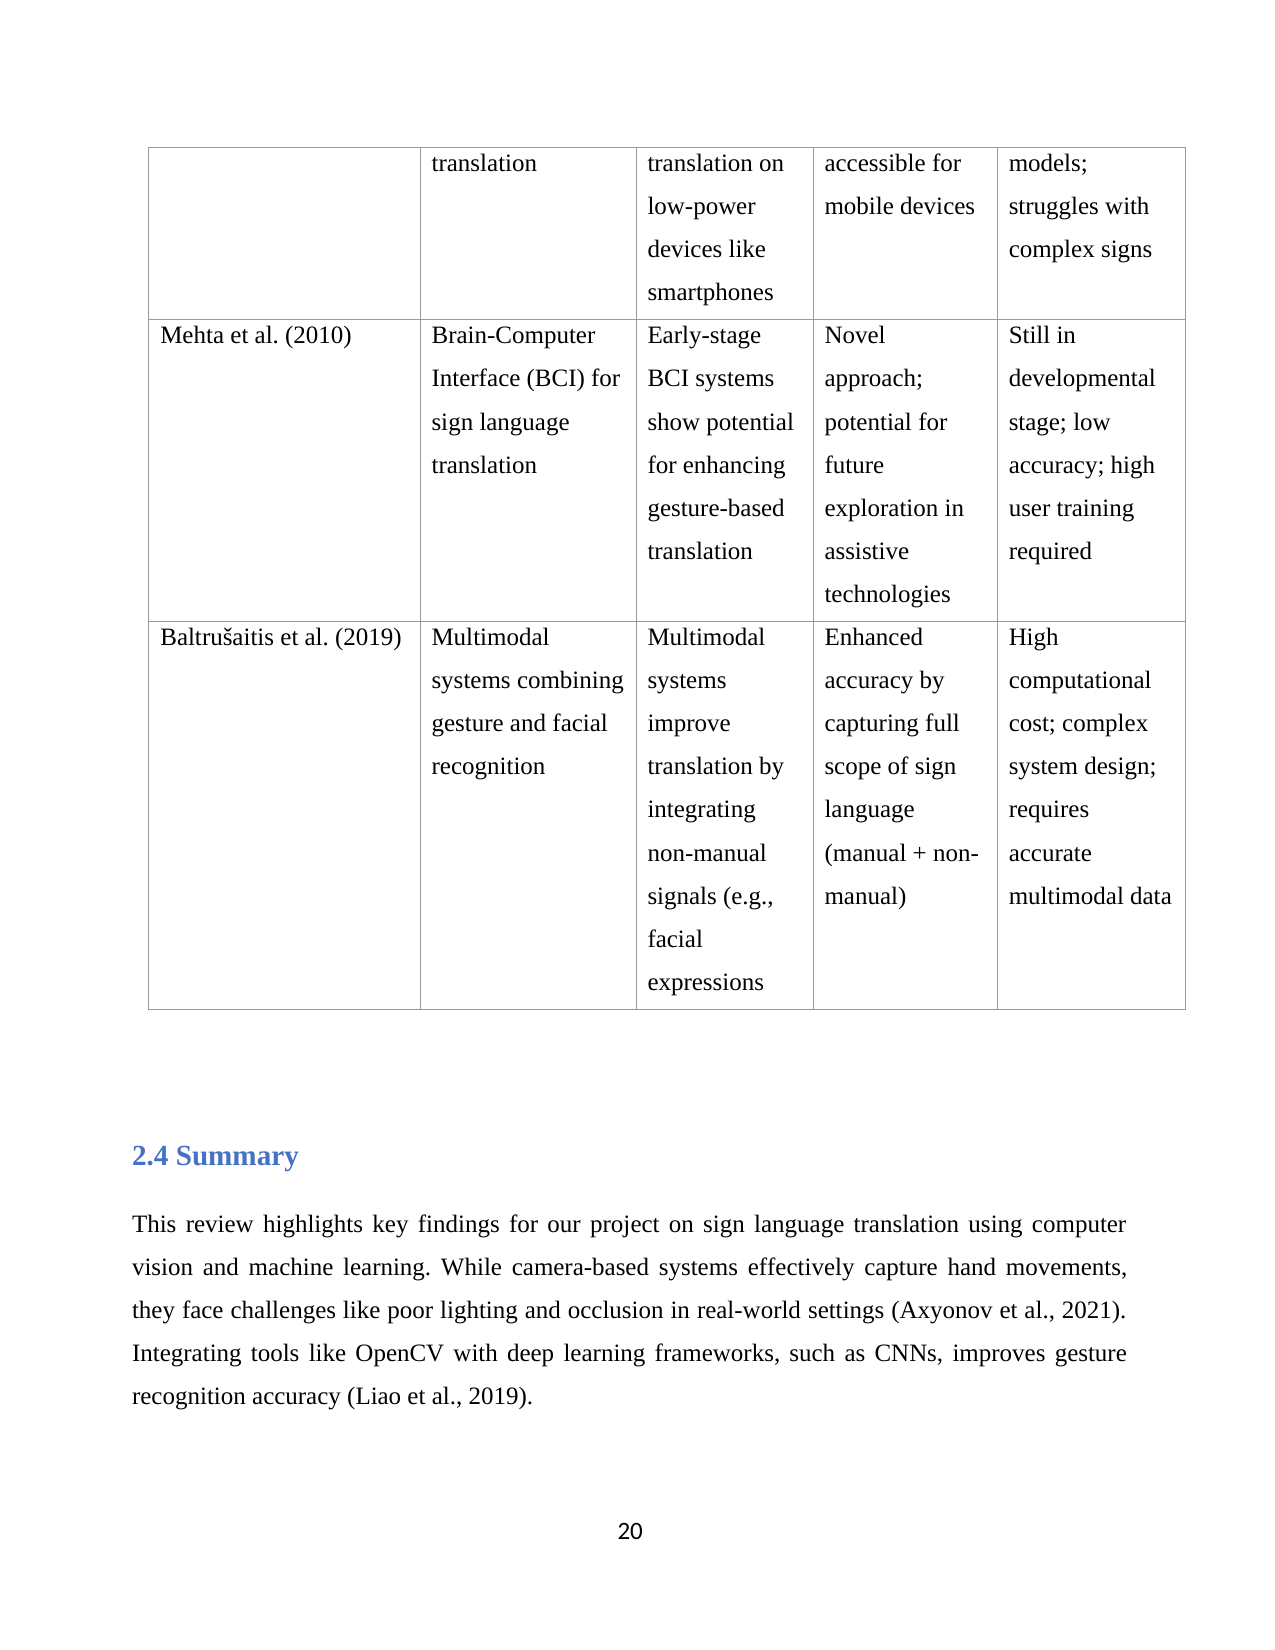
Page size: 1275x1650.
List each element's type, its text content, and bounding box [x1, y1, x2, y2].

table_cell Mehta et al. (2010) [149, 320, 420, 621]
table_cell Still in developmental stage; low accuracy; high user training required [998, 320, 1185, 621]
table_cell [814, 148, 997, 319]
table_cell Baltrušaitis et al. (2019) [149, 622, 420, 1009]
subtitle 2.4 Summary [132, 1138, 1128, 1171]
table_cell Enhanced accuracy by capturing full scope of sign language (manual + non-manual) [814, 622, 997, 1009]
table_cell Multimodal systems combining gesture and facial recognition [421, 622, 636, 1009]
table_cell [149, 148, 420, 319]
table_cell Early-stage BCI systems show potential for enhancing gesture-based translation [637, 320, 813, 621]
text This review highlights key findings for our project on sign language translation using computer vision and machine learning. While camera-based systems effectively capture hand movements, they face challenges like poor lighting and occlusion in real-world settings (Axyonov et al., 2021). Integrating tools like OpenCV with deep learning frameworks, such as CNNs, improves gesture recognition accuracy (Liao et al., 2019). [132, 1209, 1128, 1410]
table_cell High computational cost; complex system design; requires accurate multimodal data [998, 622, 1185, 1009]
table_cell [421, 148, 636, 319]
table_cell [998, 148, 1185, 319]
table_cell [637, 148, 813, 319]
table_cell Novel approach; potential for future exploration in assistive technologies [814, 320, 997, 621]
table_cell Brain-Computer Interface (BCI) for sign language translation [421, 320, 636, 621]
table_cell Multimodal systems improve translation by integrating non-manual signals (e.g., facial expressions [637, 622, 813, 1009]
